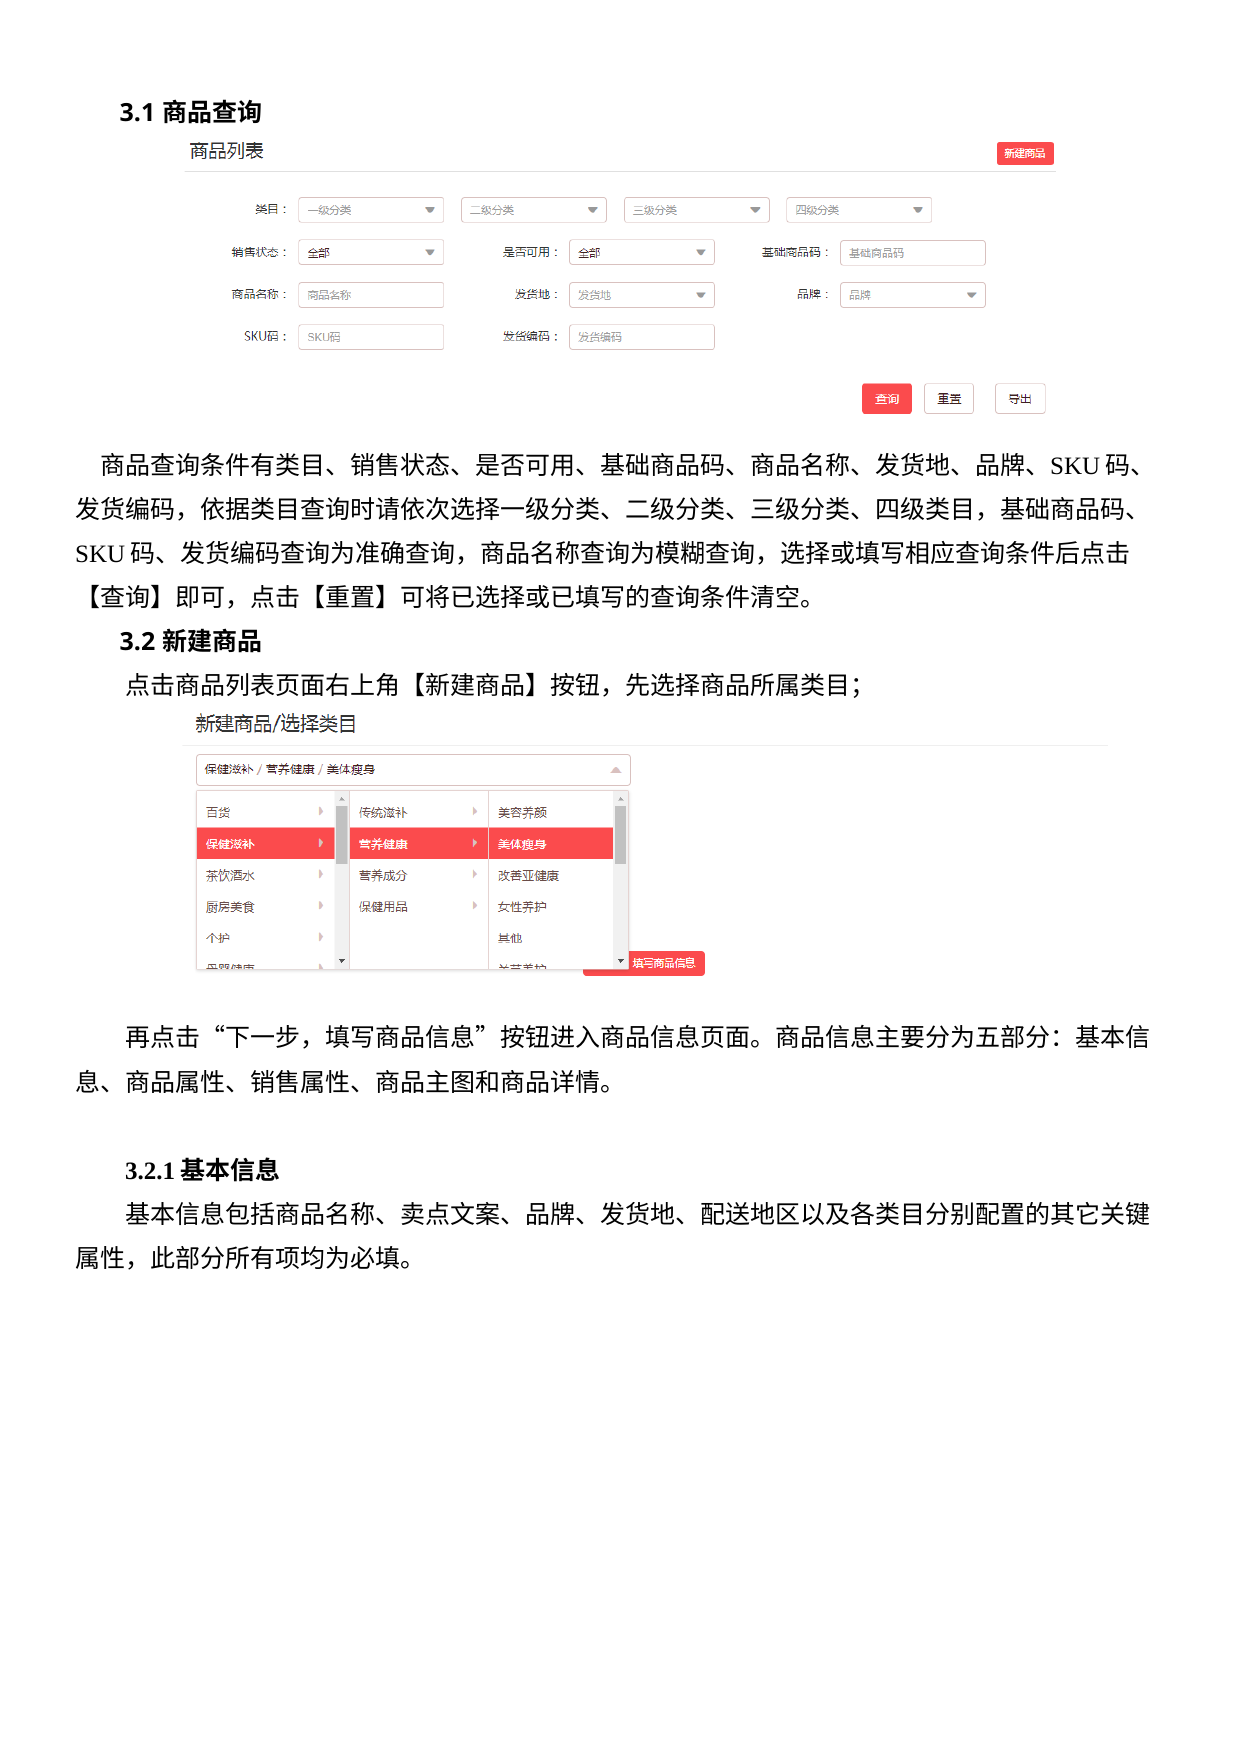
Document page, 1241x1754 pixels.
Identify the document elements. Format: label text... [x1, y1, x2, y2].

text 基本信息包括商品名称、卖点文案、品牌、发货地、配送地区以及各类目分别配置的其它关键属性，此部分所有项均为必填。 [75, 1190, 1165, 1278]
text 再点击“下一步，填写商品信息”按钮进入商品信息页面。商品信息主要分为五部分：基本信息、商品属性、销售属性、商品主图和商品详情。 [75, 1014, 1165, 1102]
text 3.2.1基本信息 [75, 1146, 1165, 1190]
picture [184, 132, 1056, 421]
text 商品查询条件有类目、销售状态、是否可用、基础商品码、商品名称、发货地、品牌、SKU码、发货编码，依据类目查询时请依次选择一级分类、二级分类、三级分类、四级类目，基础商品码、SKU码、发货编码查询为准确查询，商品名称查询为模糊查询，选择或填写相应查询条件后点击【查询】即可，点击【重置】可将已选择或已填写的查询条件清空。 [75, 441, 1165, 617]
picture [182, 705, 1108, 997]
list 商品查询 [119, 89, 1165, 133]
text 点击商品列表页面右上角【新建商品】按钮，先选择商品所属类目； [75, 662, 1165, 706]
list 新建商品 [119, 617, 1165, 662]
